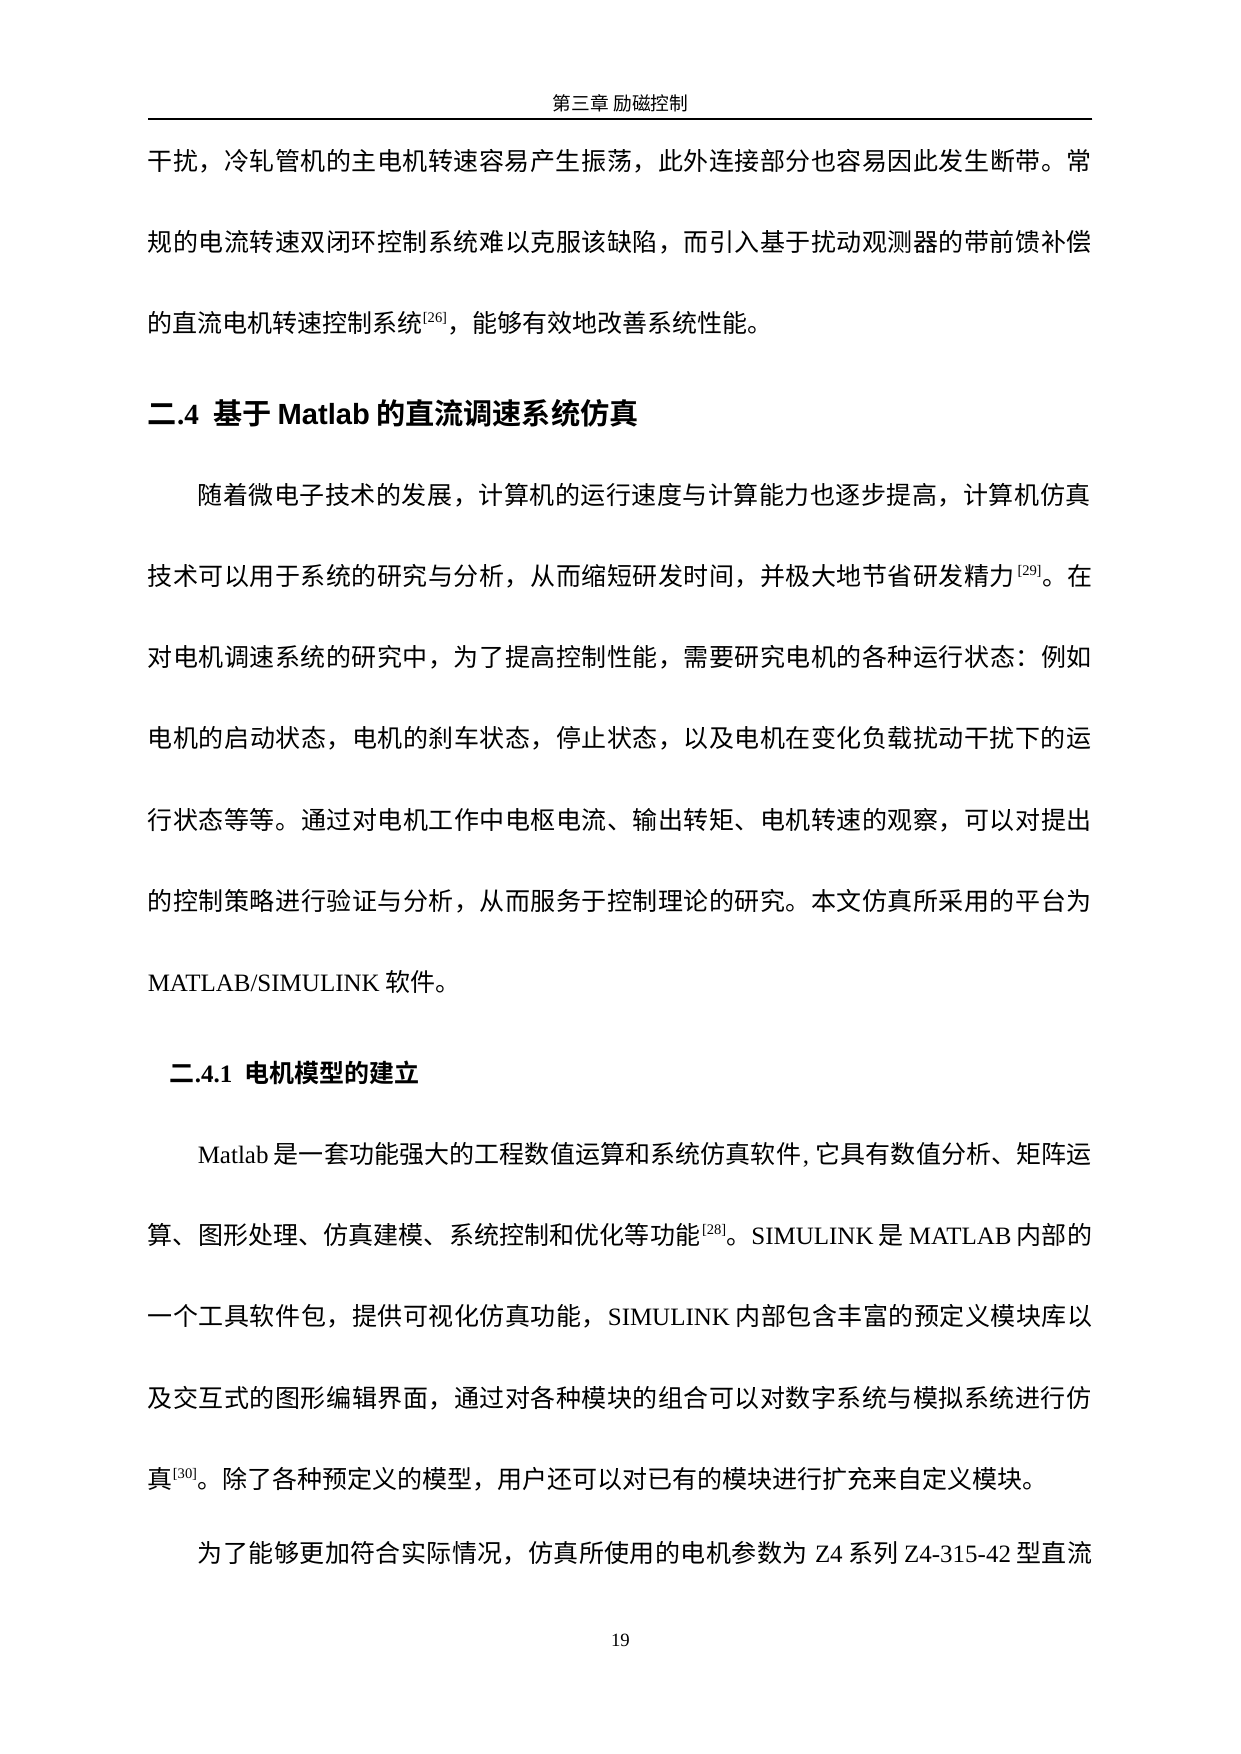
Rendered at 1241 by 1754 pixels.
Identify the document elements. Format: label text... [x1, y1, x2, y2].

subtitle 电机模型的建立 [169, 1039, 1071, 1104]
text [148, 1519, 1092, 1584]
subtitle 基于Matlab的直流调速系统仿真 [148, 379, 1092, 444]
text Matlab是一套功能强大的工程数值运算和系统仿真软件, 它具有数值分析、矩阵运算、图形处理、仿真建模、系统控制和优化等功能[28]。SIMULINK是MATLAB内部的一个工具软件包，提供可视化仿真功能，SIMULINK内部包含丰富的预定义模块库以及交互式的图形编辑界面，通过对各种模块的组合可以对数字系统与模拟系统进行仿真[30]。除了各种预定义的模型，用户还可以对已有的模块进行扩充来自定义模块。 [148, 1120, 1092, 1510]
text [148, 127, 1092, 354]
text 随着微电子技术的发展，计算机的运行速度与计算能力也逐步提高，计算机仿真技术可以用于系统的研究与分析，从而缩短研发时间，并极大地节省研发精力[29]。在对电机调速系统的研究中，为了提高控制性能，需要研究电机的各种运行状态：例如电机的启动状态，电机的刹车状态，停止状态，以及电机在变化负载扰动干扰下的运行状态等等。通过对电机工作中电枢电流、输出转矩、电机转速的观察，可以对提出的控制策略进行验证与分析，从而服务于控制理论的研究。本文仿真所采用的平台为MATLAB/SIMULINK软件。 [148, 461, 1092, 1013]
